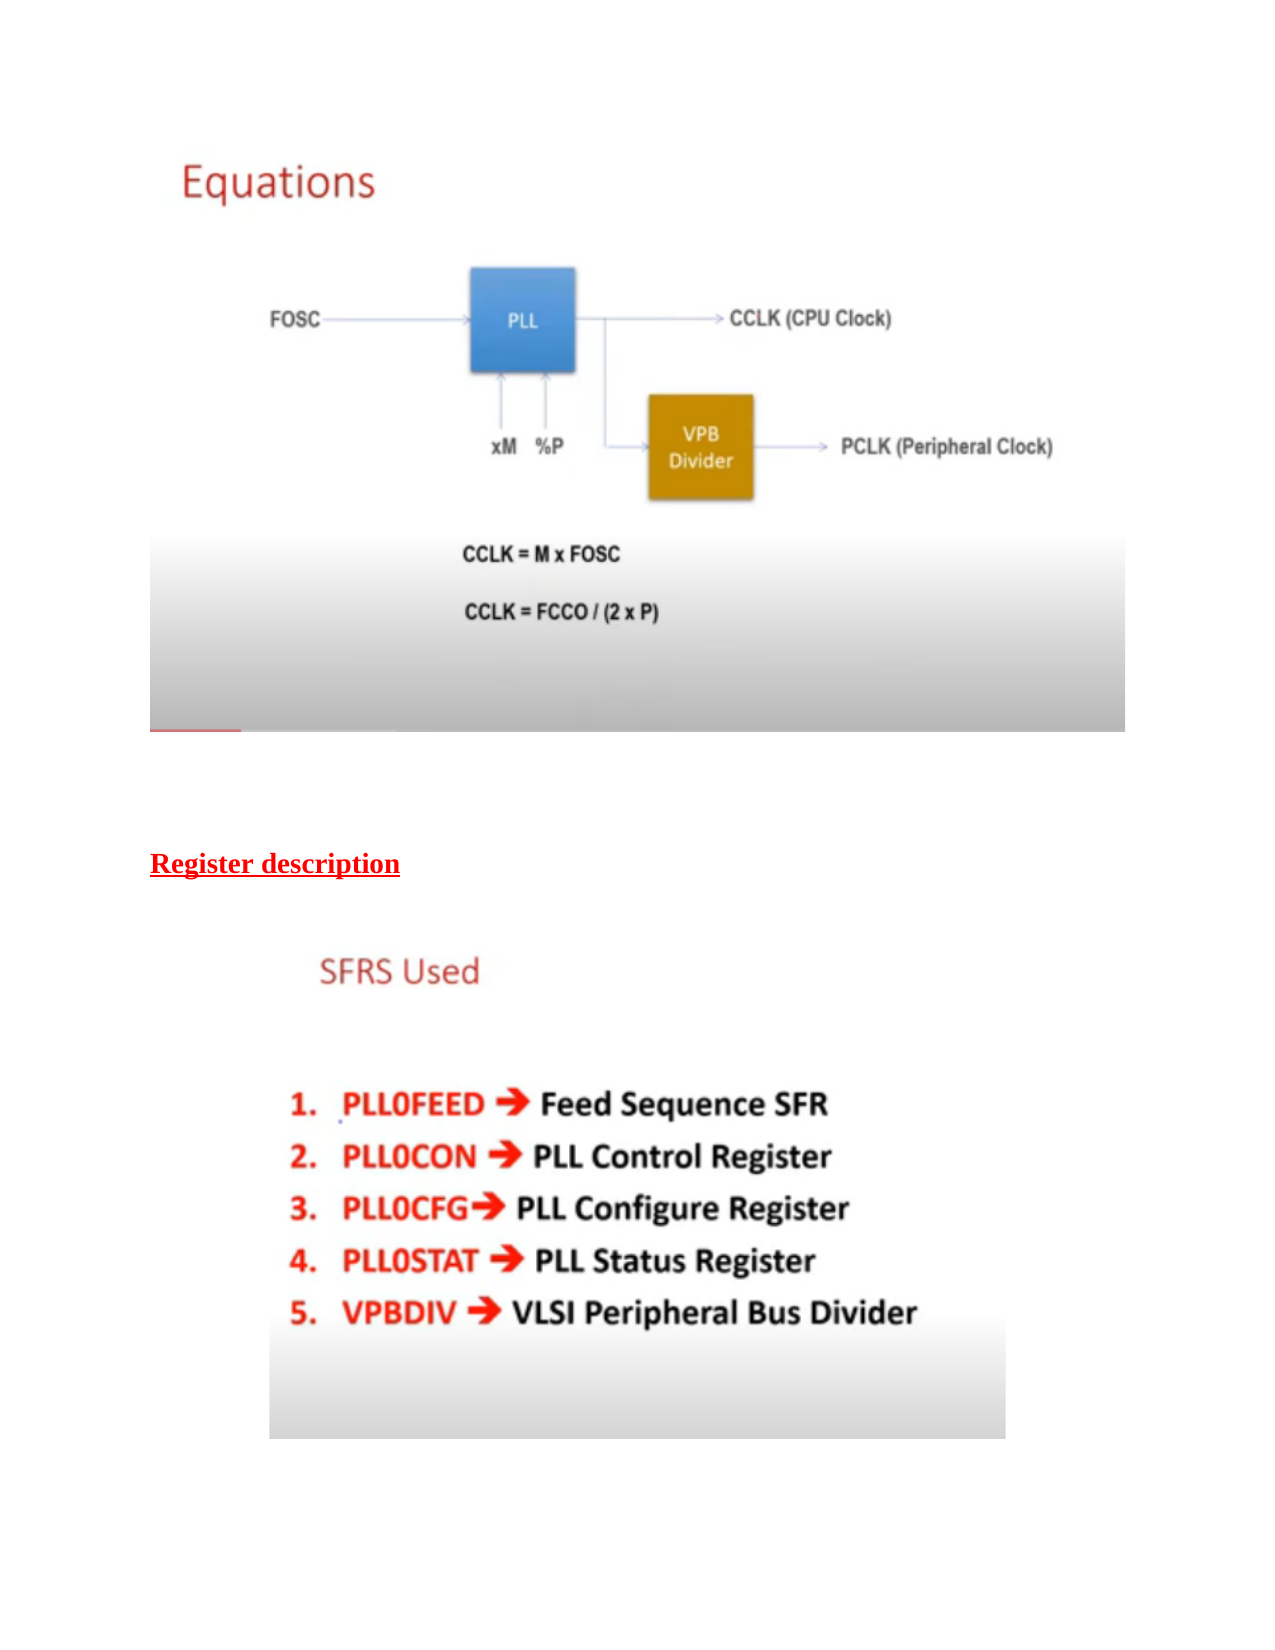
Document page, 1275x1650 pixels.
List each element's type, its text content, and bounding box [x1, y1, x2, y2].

picture [269, 946, 1006, 1439]
picture [150, 150, 1125, 732]
text Register description [150, 846, 1125, 879]
